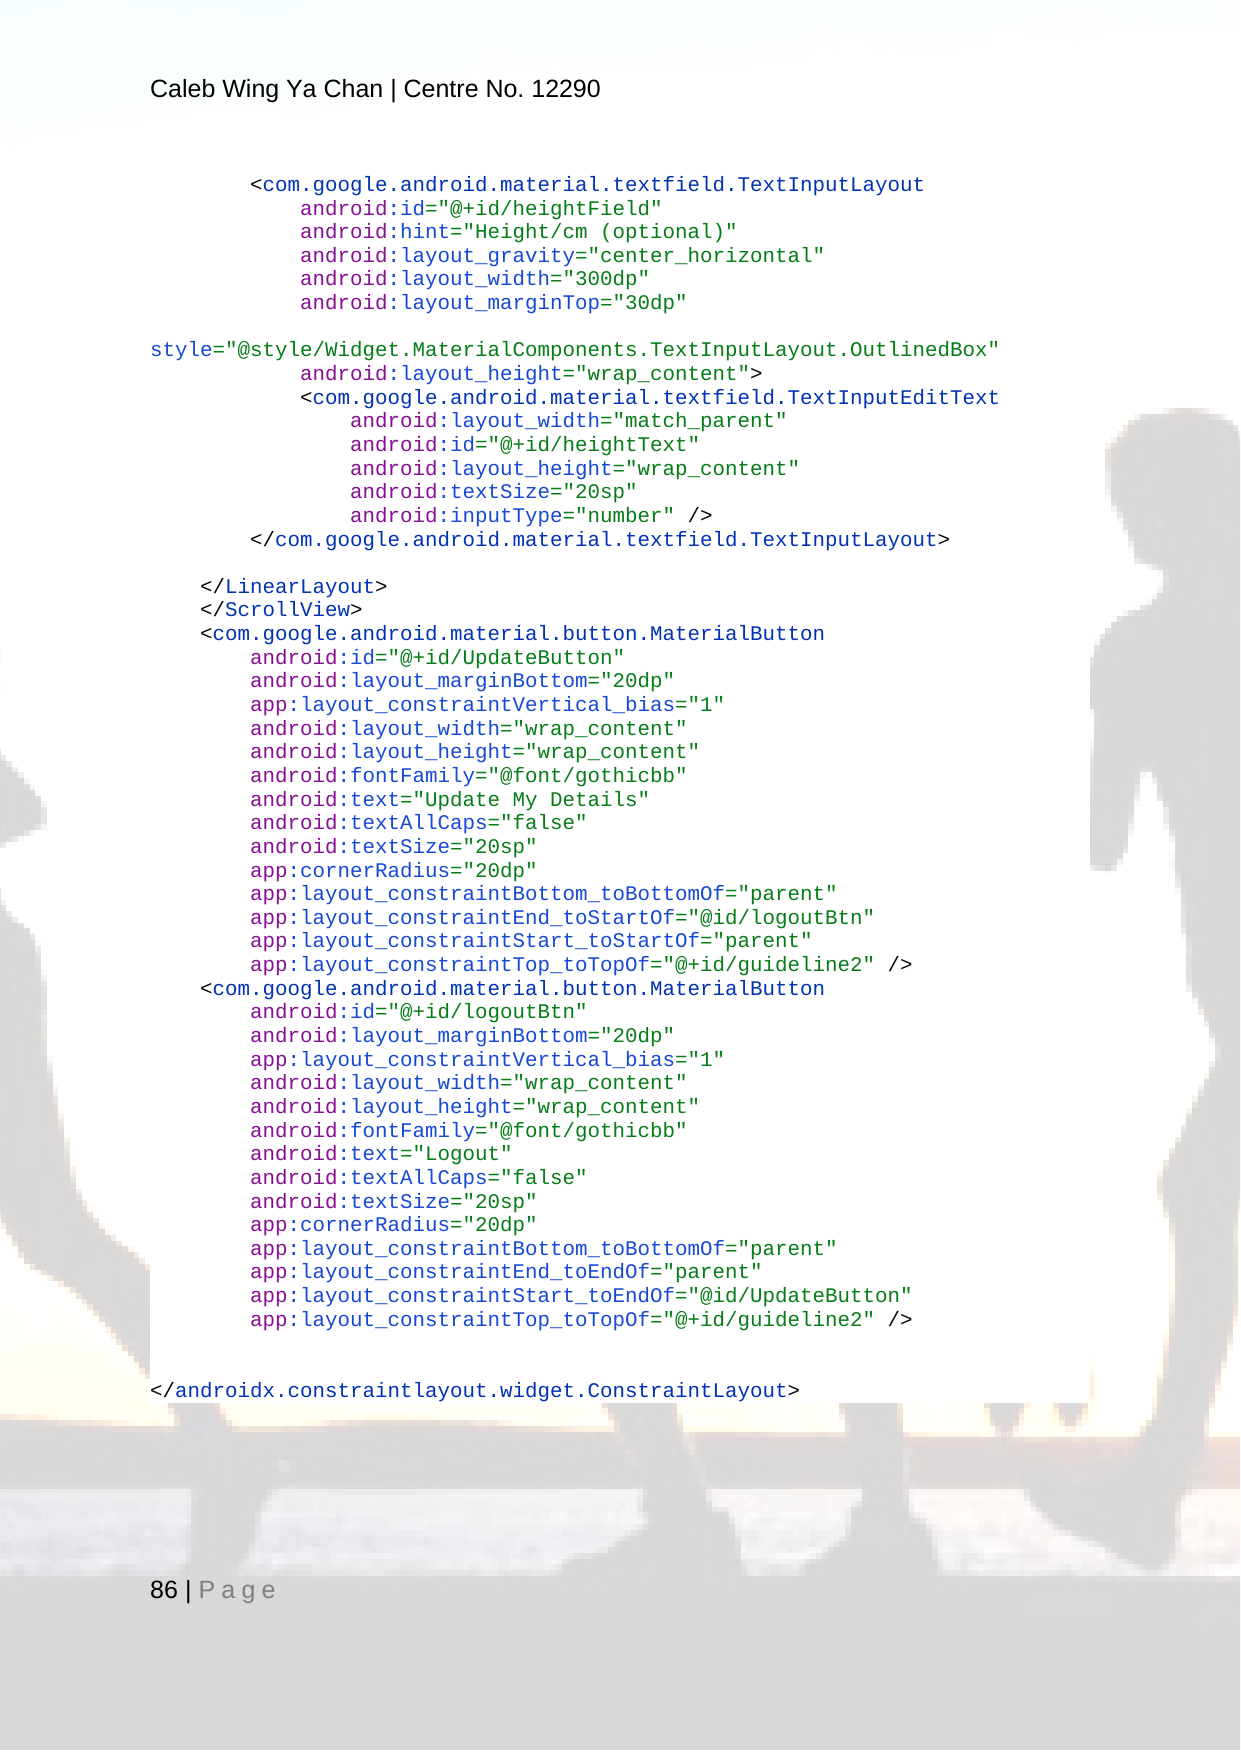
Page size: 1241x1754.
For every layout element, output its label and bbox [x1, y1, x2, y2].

text [150, 150, 1090, 1403]
